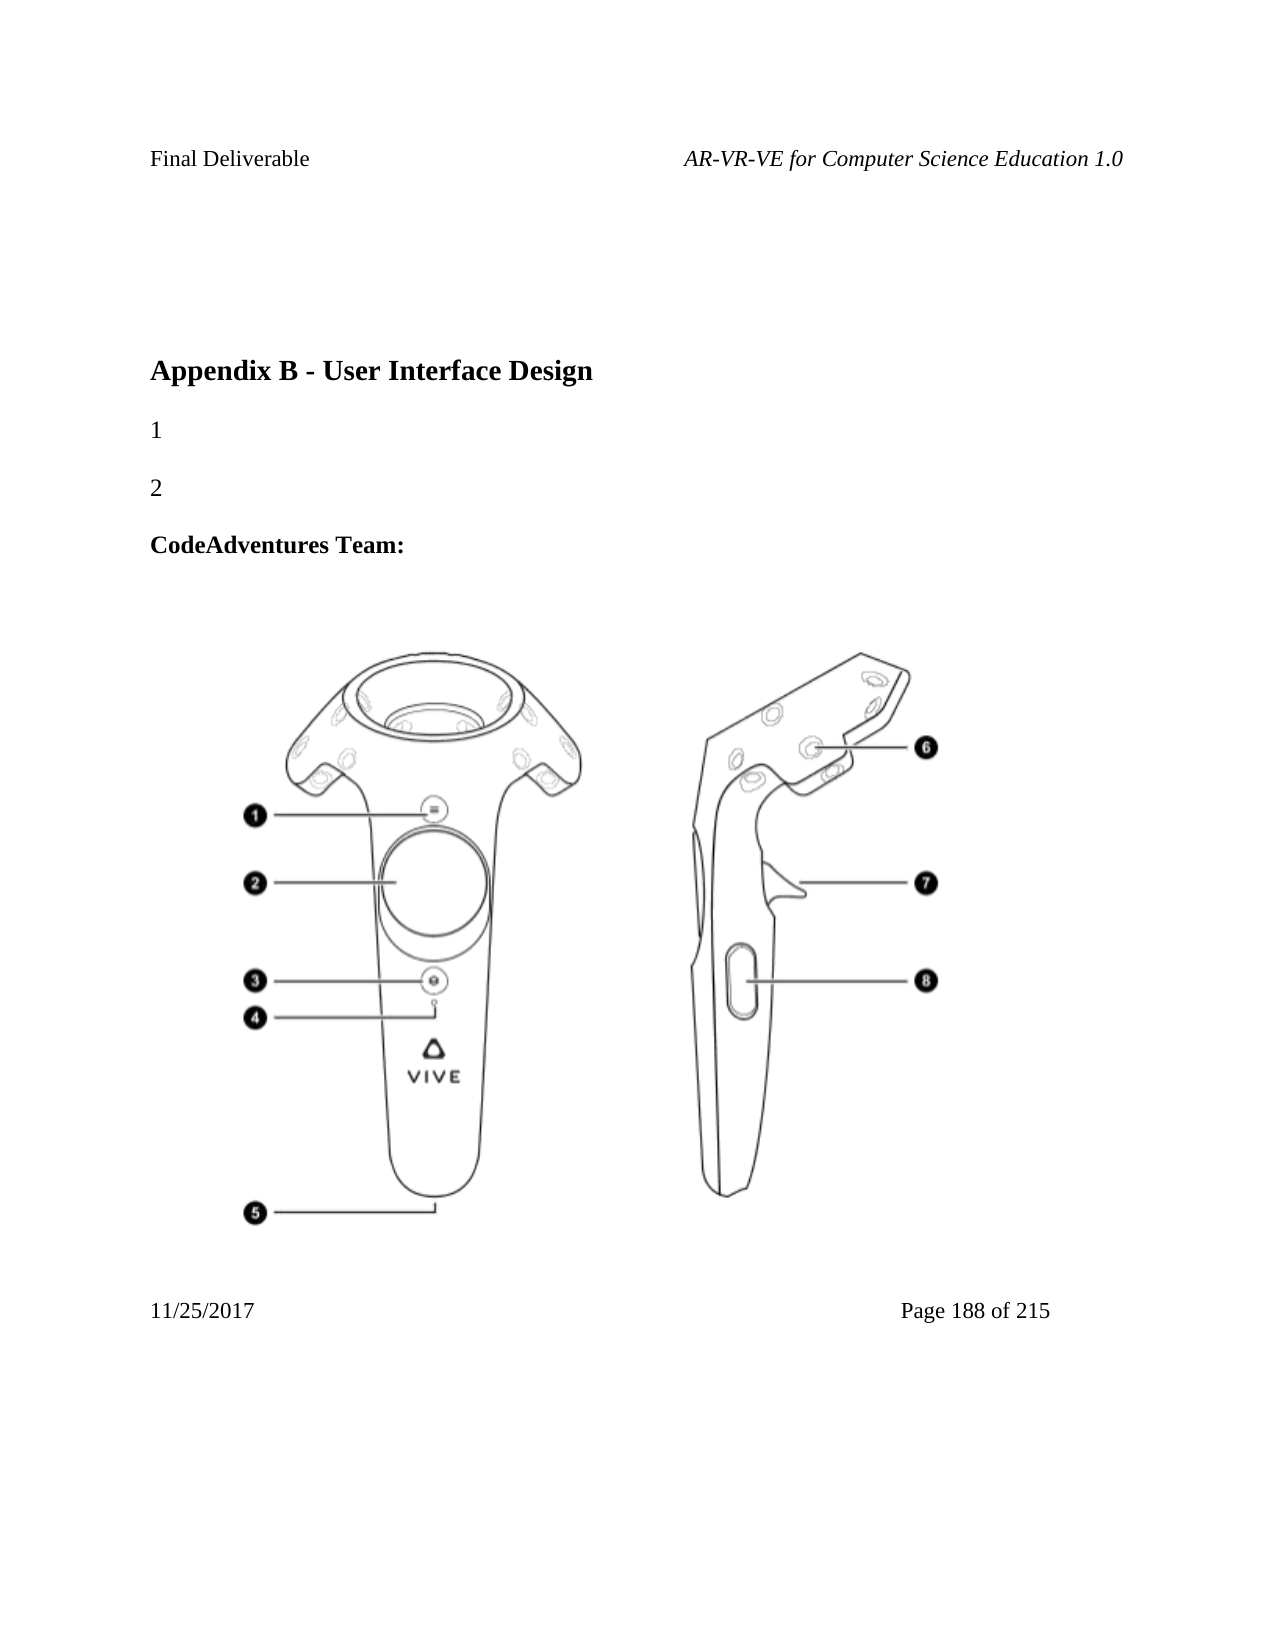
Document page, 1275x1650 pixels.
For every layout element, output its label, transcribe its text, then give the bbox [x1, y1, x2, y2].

subtitle Appendix B - User Interface Design [150, 353, 1125, 387]
text CodeAdventures Team: [150, 530, 1125, 559]
picture [150, 587, 1018, 1240]
text 1 [150, 415, 1125, 444]
text 2 [150, 473, 1125, 502]
